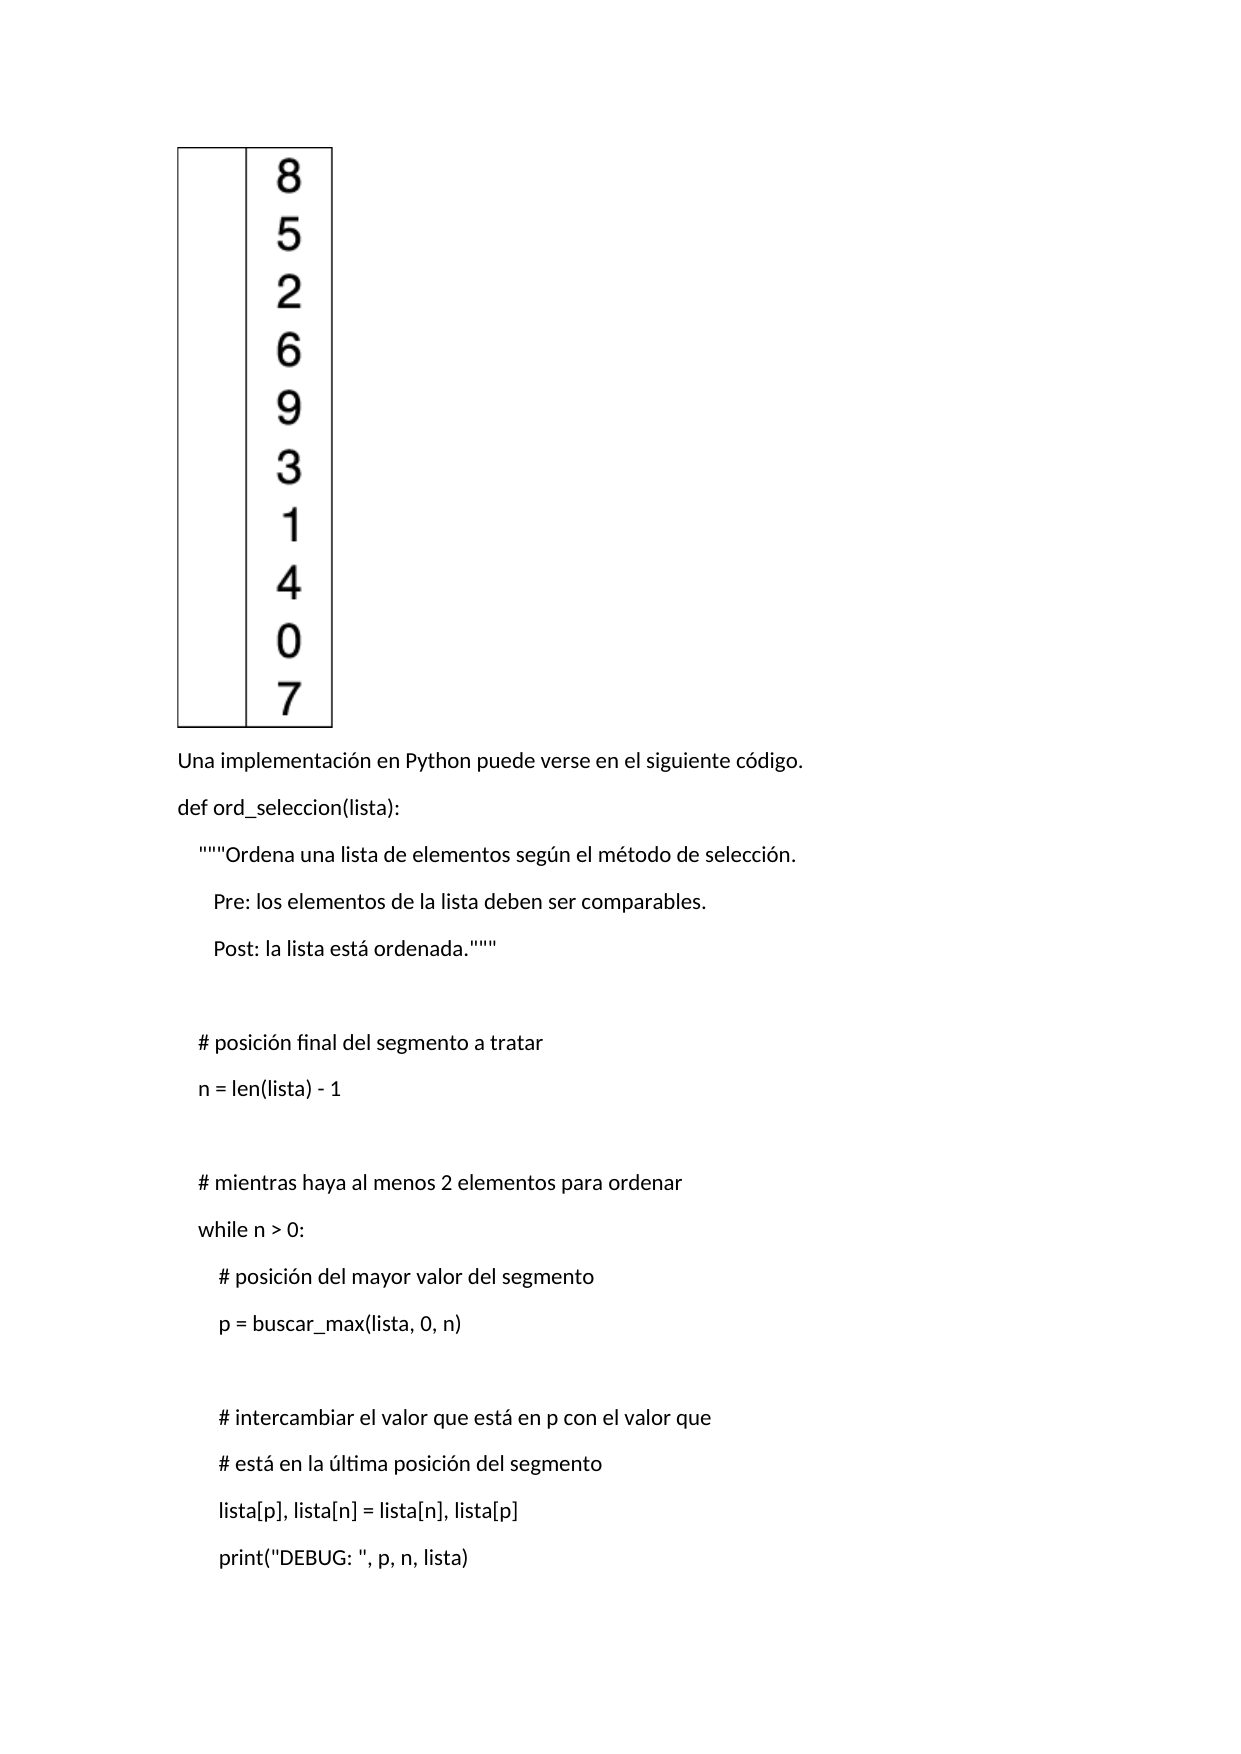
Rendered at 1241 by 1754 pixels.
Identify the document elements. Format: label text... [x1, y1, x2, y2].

text n = len(lista) - 1 [177, 1074, 1063, 1102]
text print("DEBUG: ", p, n, lista) [177, 1543, 1063, 1571]
text """Ordena una lista de elementos según el método de selección. [177, 840, 1063, 868]
picture [177, 147, 333, 728]
text while n > 0: [177, 1215, 1063, 1243]
text def ord_seleccion(lista): [177, 793, 1063, 821]
text # posición del mayor valor del segmento [177, 1262, 1063, 1290]
text # mientras haya al menos 2 elementos para ordenar [177, 1168, 1063, 1196]
text Una implementación en Python puede verse en el siguiente código. [177, 746, 1063, 774]
text Pre: los elementos de la lista deben ser comparables. [177, 887, 1063, 915]
text # está en la última posición del segmento [177, 1449, 1063, 1477]
text # posición final del segmento a tratar [177, 1028, 1063, 1056]
text # intercambiar el valor que está en p con el valor que [177, 1403, 1063, 1431]
text Post: la lista está ordenada.""" [177, 934, 1063, 962]
text p = buscar_max(lista, 0, n) [177, 1309, 1063, 1337]
text lista[p], lista[n] = lista[n], lista[p] [177, 1496, 1063, 1524]
